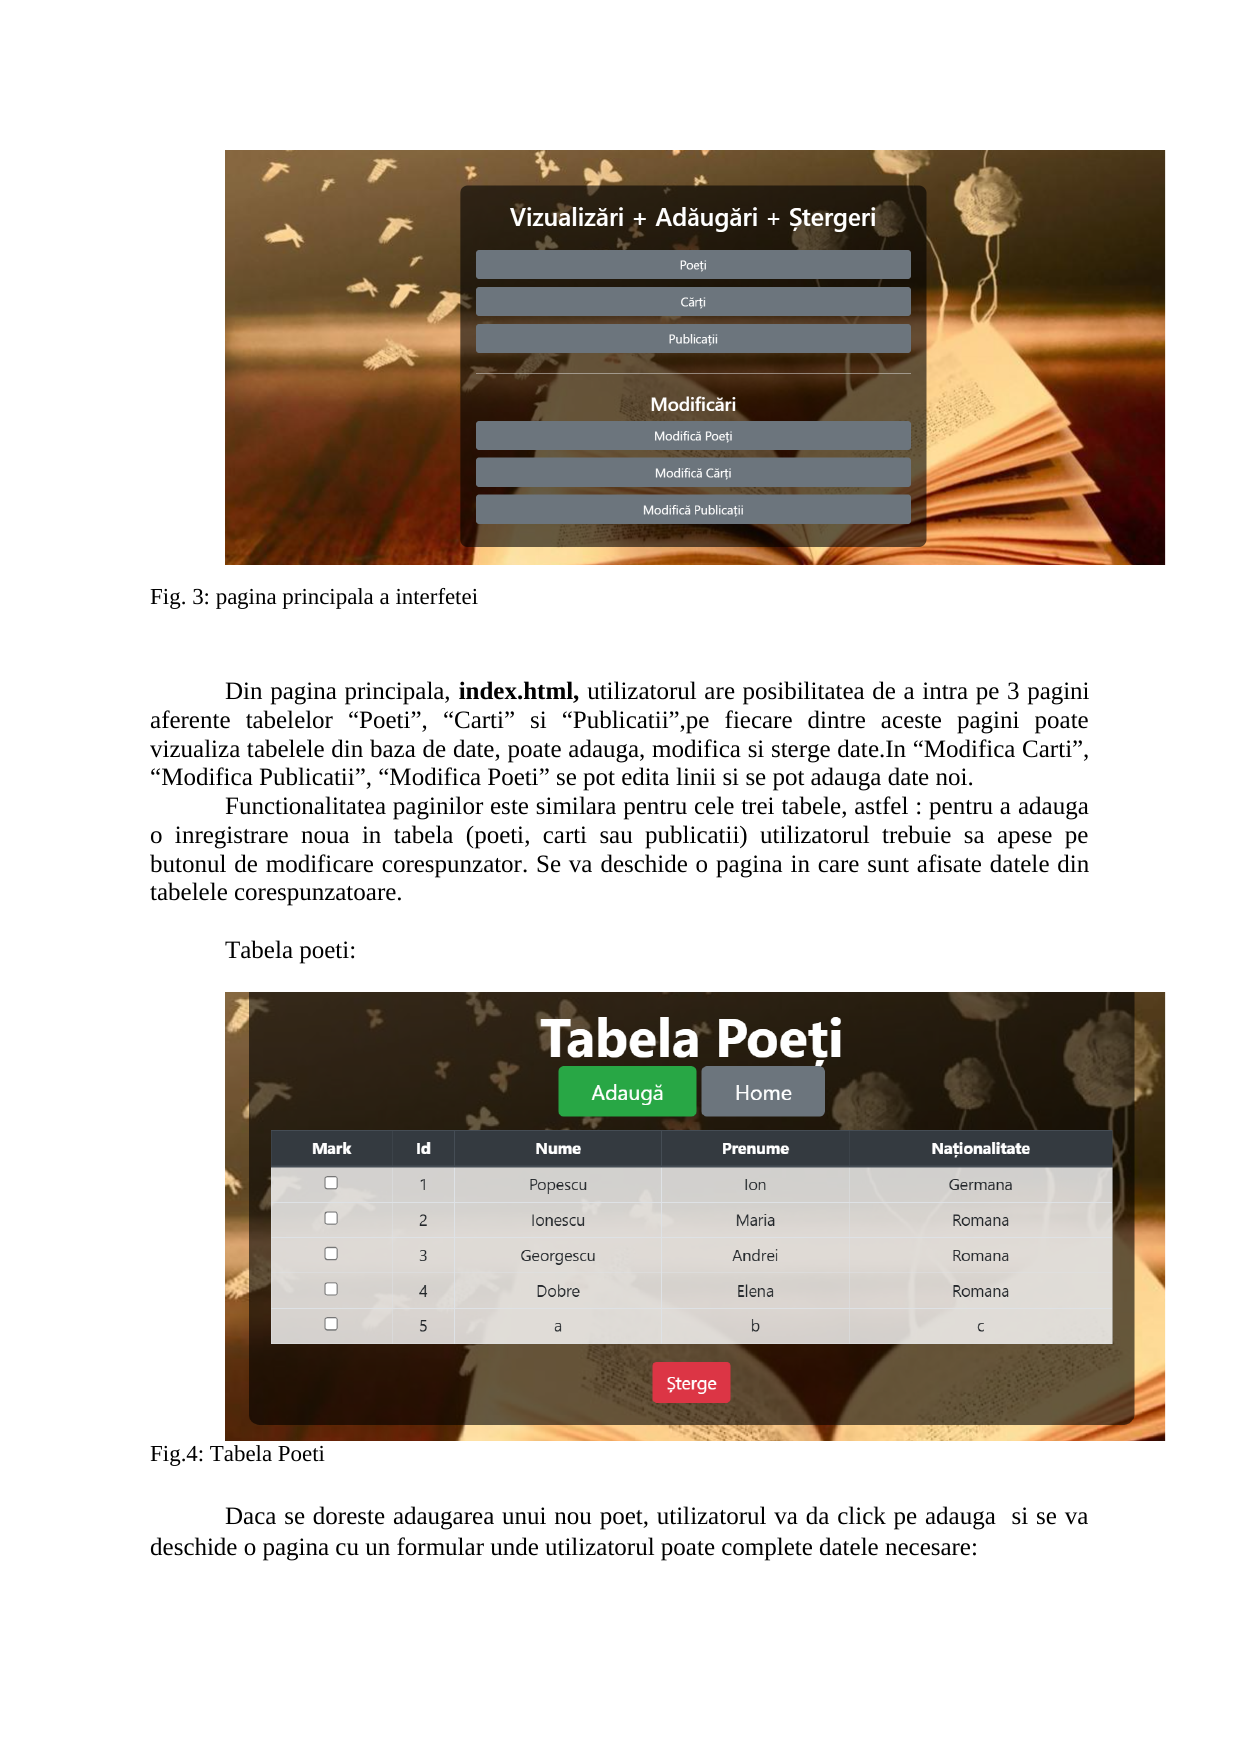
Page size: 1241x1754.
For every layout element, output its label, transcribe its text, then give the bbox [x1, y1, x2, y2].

text Daca se doreste adaugarea unui nou poet, utilizatorul va da click pe adauga si se va deschide o pagina cu un formular unde utilizatorul poate complete datele necesare: [150, 1501, 1090, 1561]
text Fig. 3: pagina principala a interfetei [150, 583, 1090, 610]
text Din pagina principala, index.html, utilizatorul are posibilitatea de a intra pe 3 pagini aferente tabelelor “Poeti”, “Carti” si “Publicatii”,pe fiecare dintre aceste pagini poate vizualiza tabelele din baza de date, poate adauga, modifica si sterge date.In “Modifica Carti”, “Modifica Publicatii”, “Modifica Poeti” se pot edita linii si se pot adauga date noi. [150, 676, 1090, 791]
text Fig.4: Tabela Poeti [150, 1440, 1090, 1467]
picture [225, 992, 1166, 1441]
picture [225, 150, 1166, 565]
text Tabela poeti: [150, 935, 1090, 964]
text Functionalitatea paginilor este similara pentru cele trei tabele, astfel : pentru a adauga o inregistrare noua in tabela (poeti, carti sau publicatii) utilizatorul trebuie sa apese pe butonul de modificare corespunzator. Se va deschide o pagina in care sunt afisate datele din tabelele corespunzatoare. [150, 791, 1090, 906]
